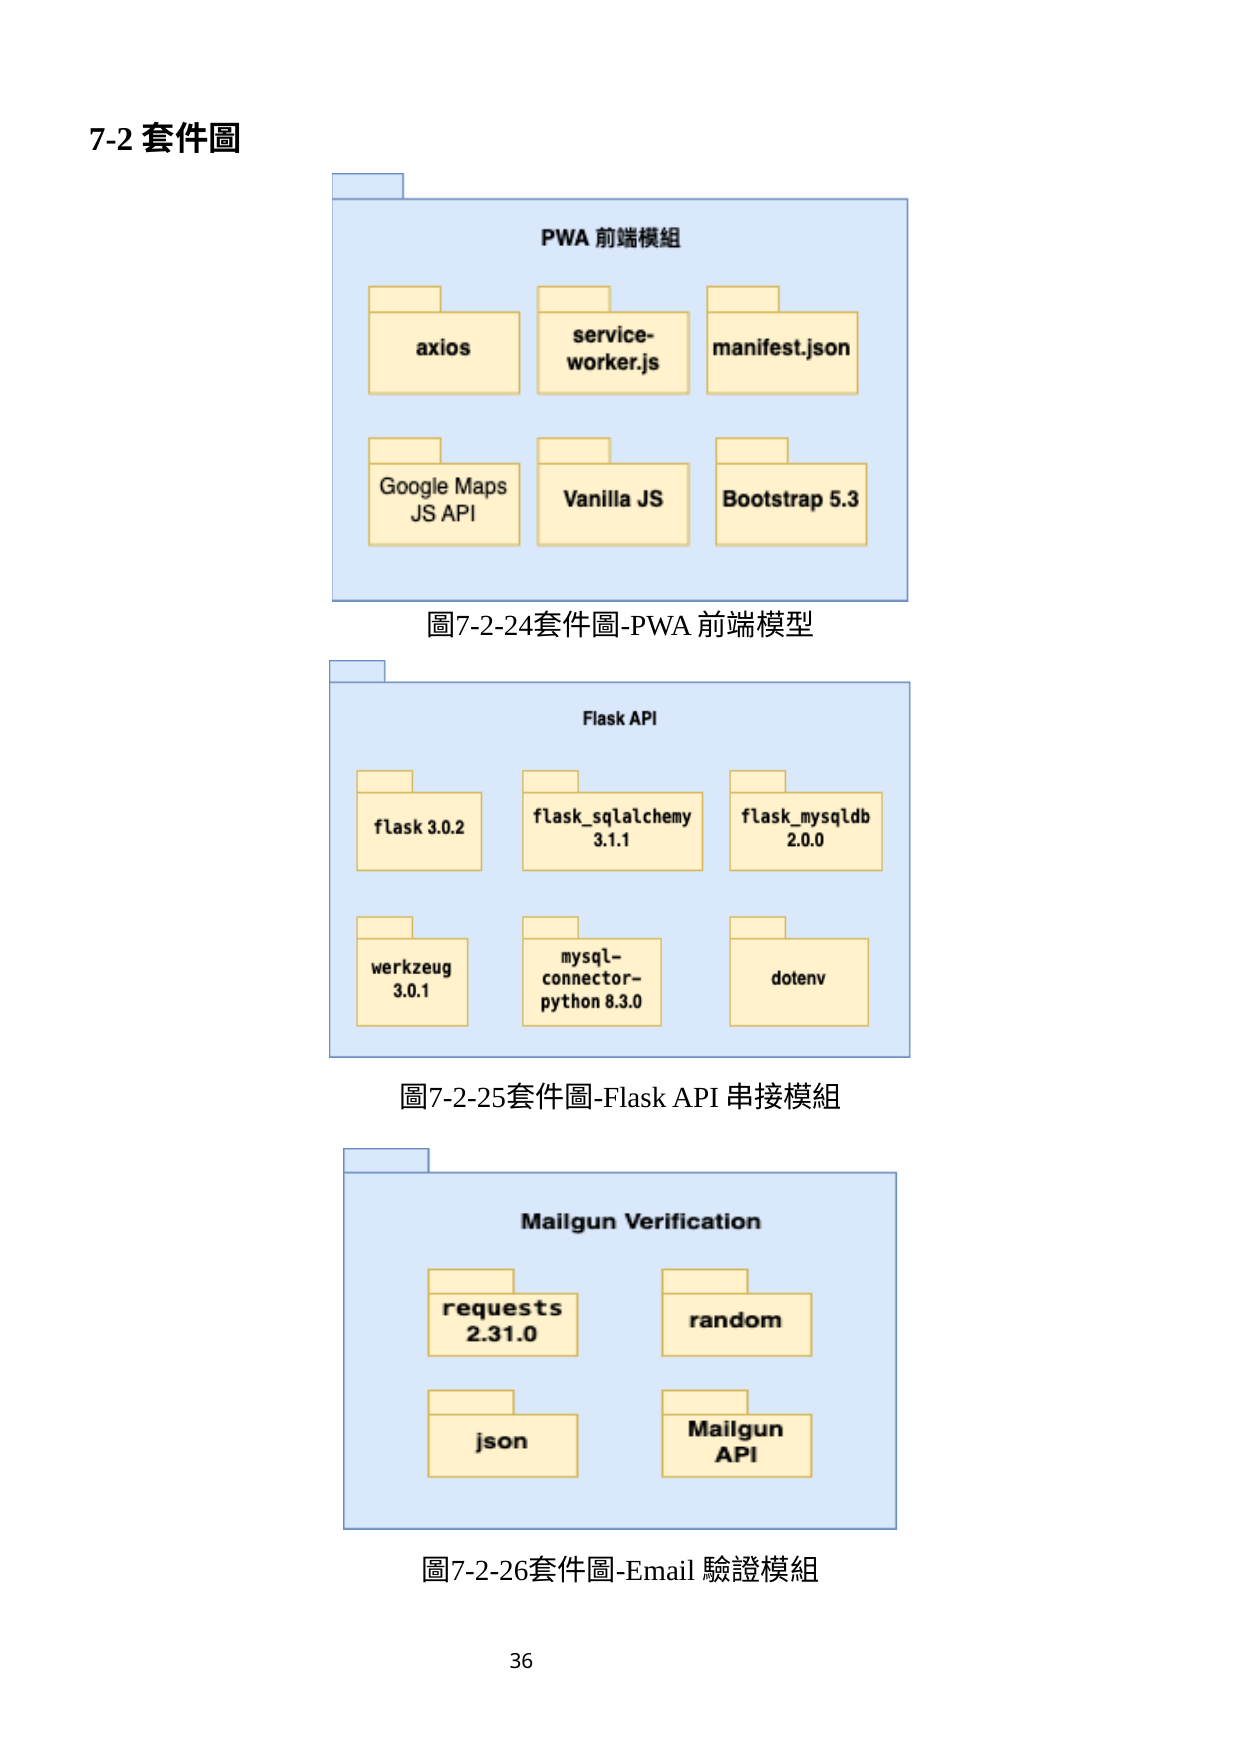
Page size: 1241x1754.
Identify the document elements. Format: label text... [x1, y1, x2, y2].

picture [332, 173, 909, 602]
picture [343, 1148, 898, 1530]
subtitle 套件圖 [89, 99, 1152, 174]
picture [329, 660, 912, 1058]
